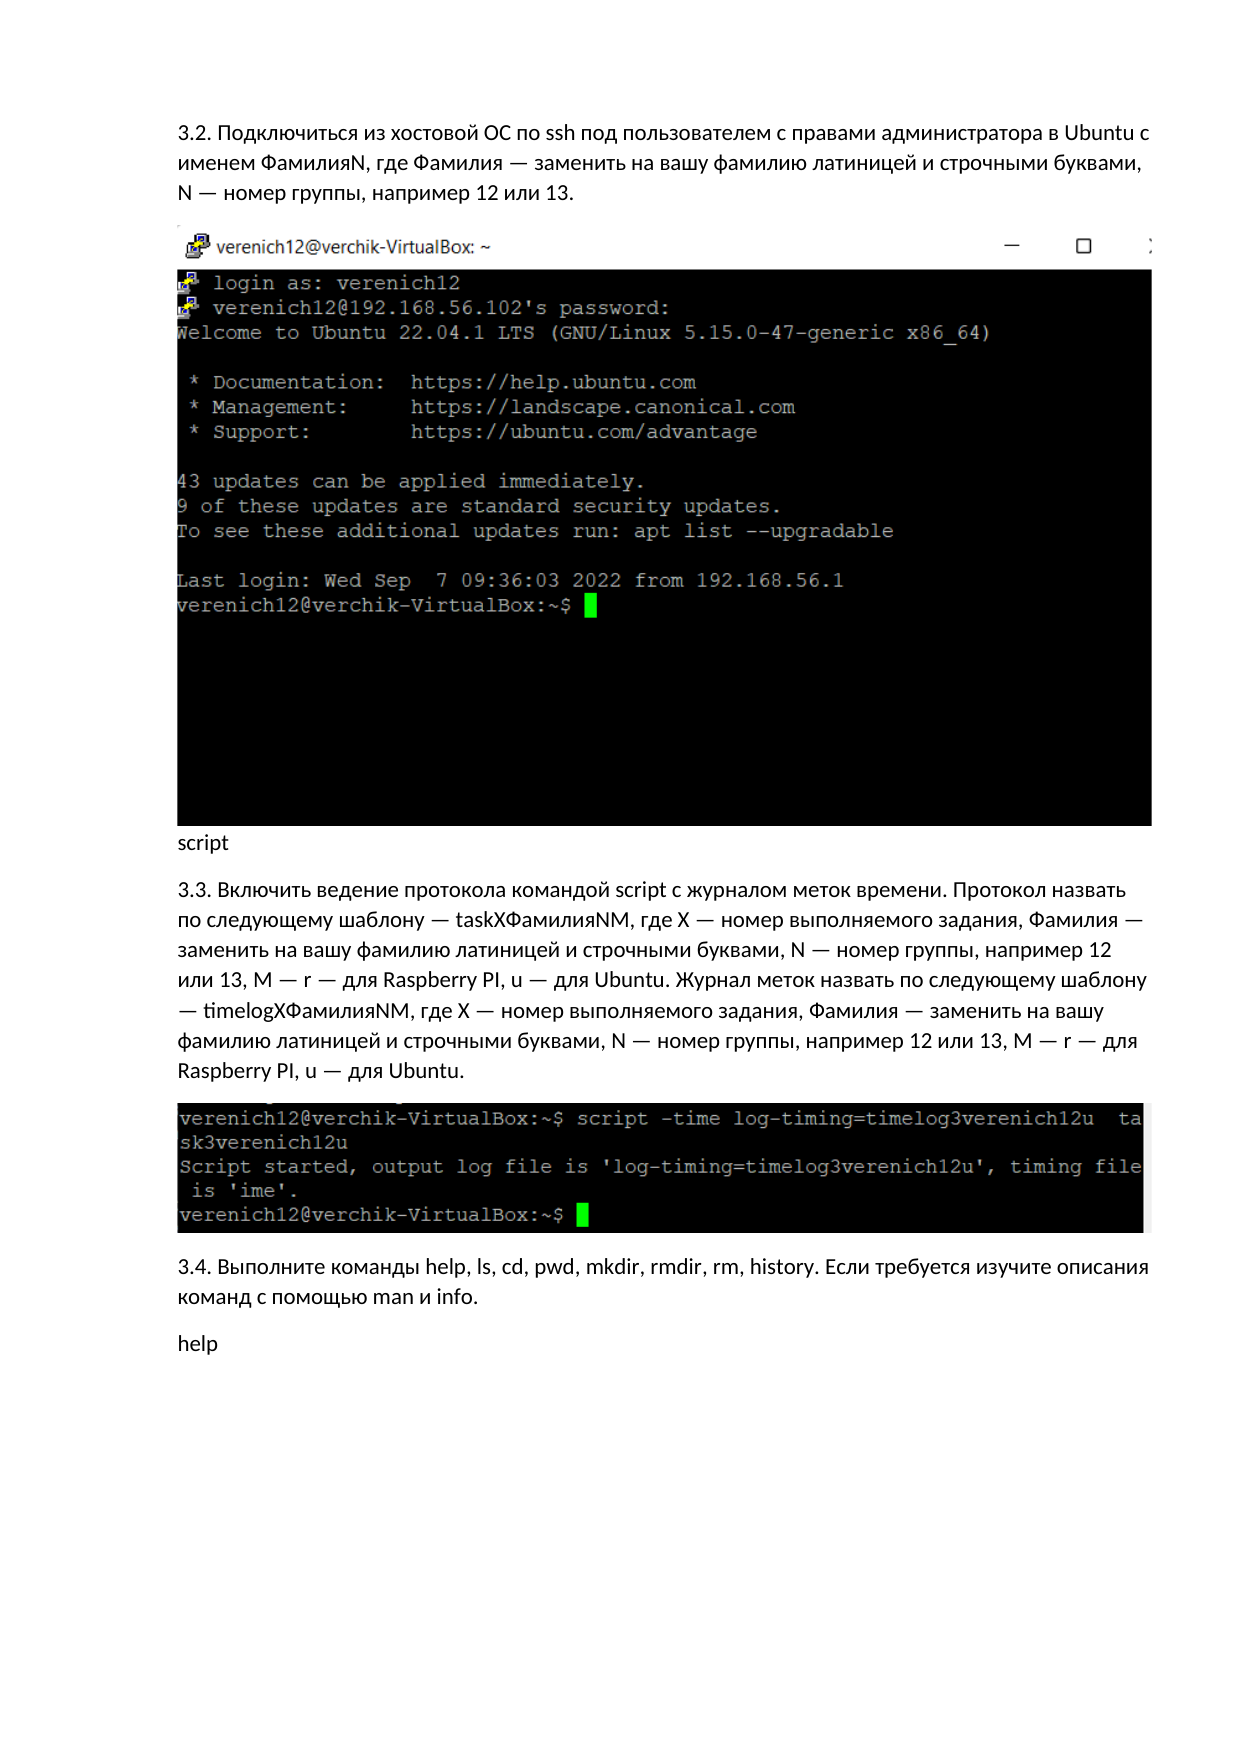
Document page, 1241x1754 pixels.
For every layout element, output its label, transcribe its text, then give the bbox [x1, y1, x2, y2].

picture [177, 1103, 1152, 1233]
text script [177, 826, 1152, 856]
picture [177, 225, 1152, 826]
text help [177, 1329, 1152, 1357]
text 3.2. Подключиться из хостовой ОС по ssh под пользователем с правами администратора в Ubuntu с именем ФамилияN, где Фамилия — заменить на вашу фамилию латиницей и строчными буквами, N — номер группы, например 12 или 13. [177, 118, 1152, 207]
text 3.3. Включить ведение протокола командой script с журналом меток времени. Протокол назвать по следующему шаблону — taskXФамилияNM, где X — номер выполняемого задания, Фамилия — заменить на вашу фамилию латиницей и строчными буквами, N — номер группы, например 12 или 13, M — r — для Raspberry PI, u — для Ubuntu. Журнал меток назвать по следующему шаблону — timelogXФамилияNM, где X — номер выполняемого задания, Фамилия — заменить на вашу фамилию латиницей и строчными буквами, N — номер группы, например 12 или 13, M — r — для Raspberry PI, u — для Ubuntu. [177, 875, 1152, 1084]
text 3.4. Выполните команды help, ls, cd, pwd, mkdir, rmdir, rm, history. Если требуется изучите описания команд с помощью man и info. [177, 1252, 1152, 1310]
